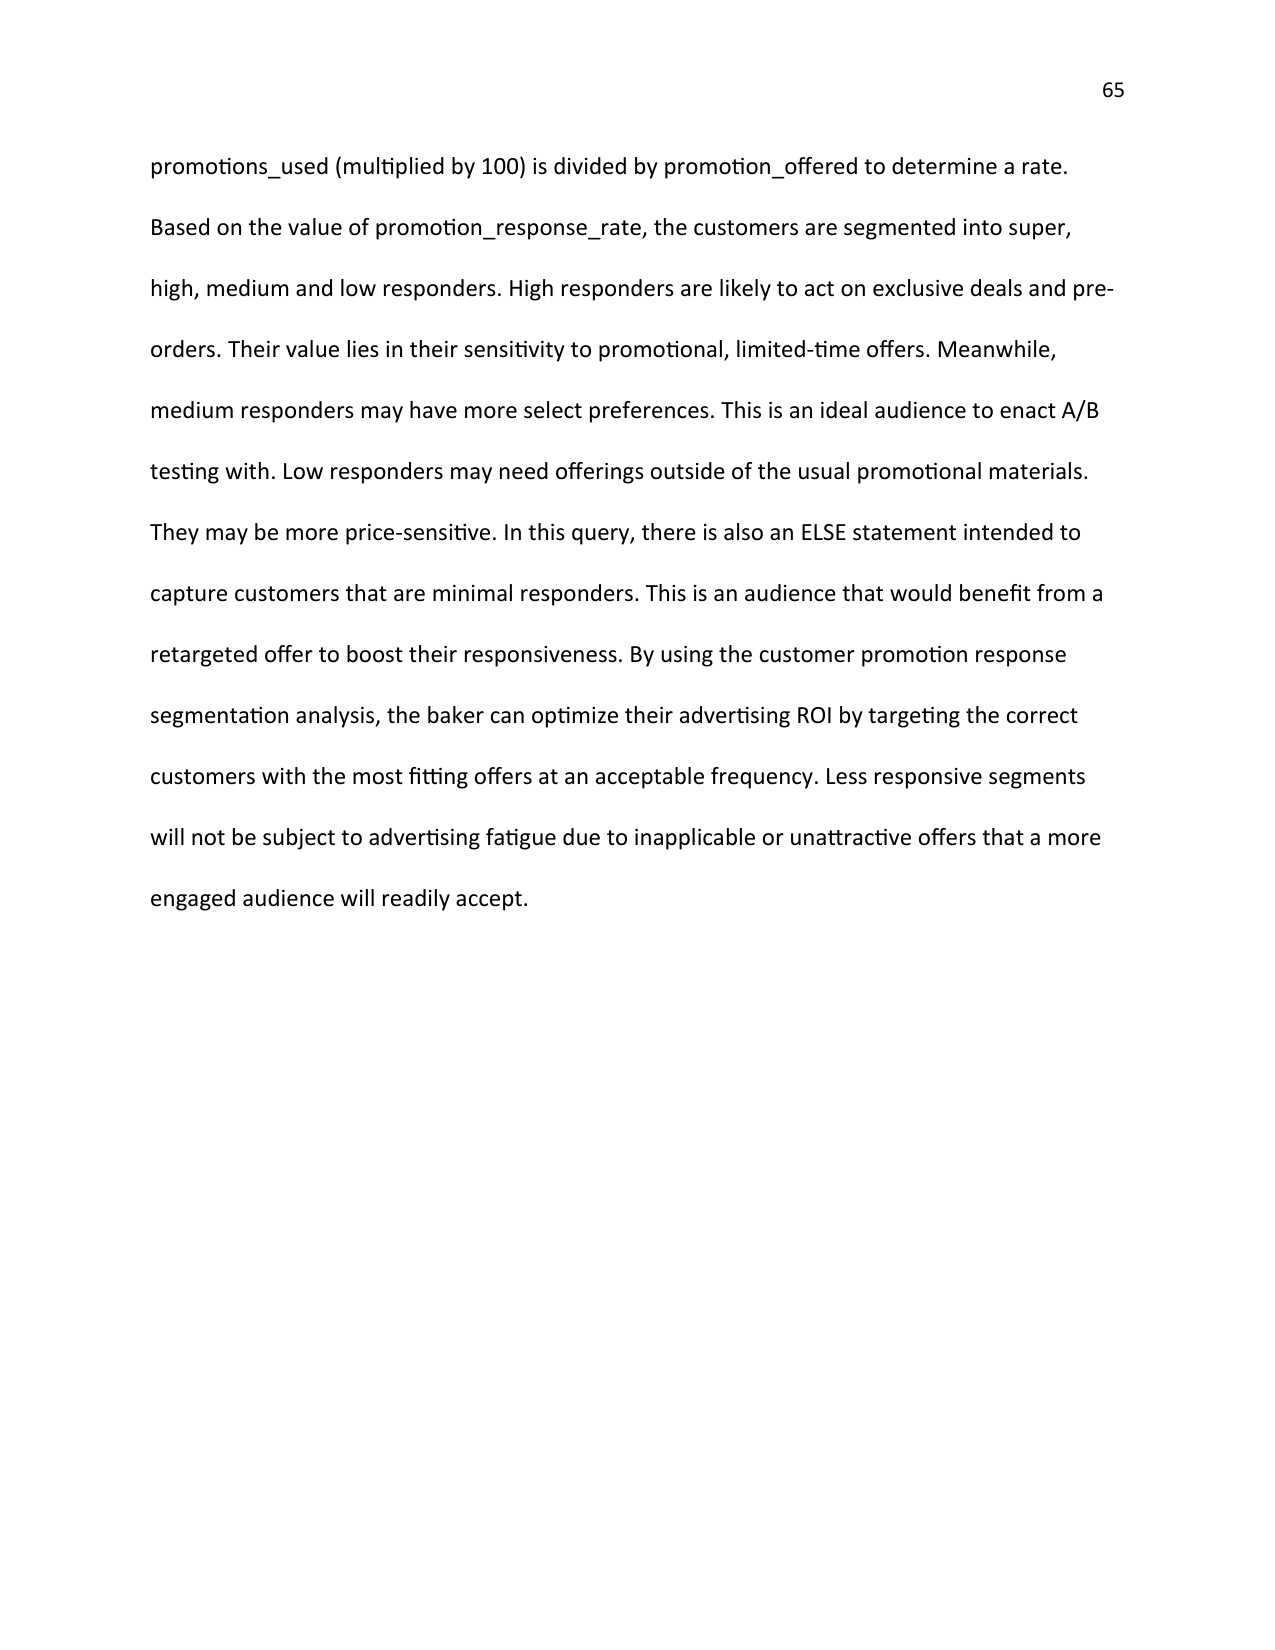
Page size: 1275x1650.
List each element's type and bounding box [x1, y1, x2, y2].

text [150, 150, 1125, 913]
